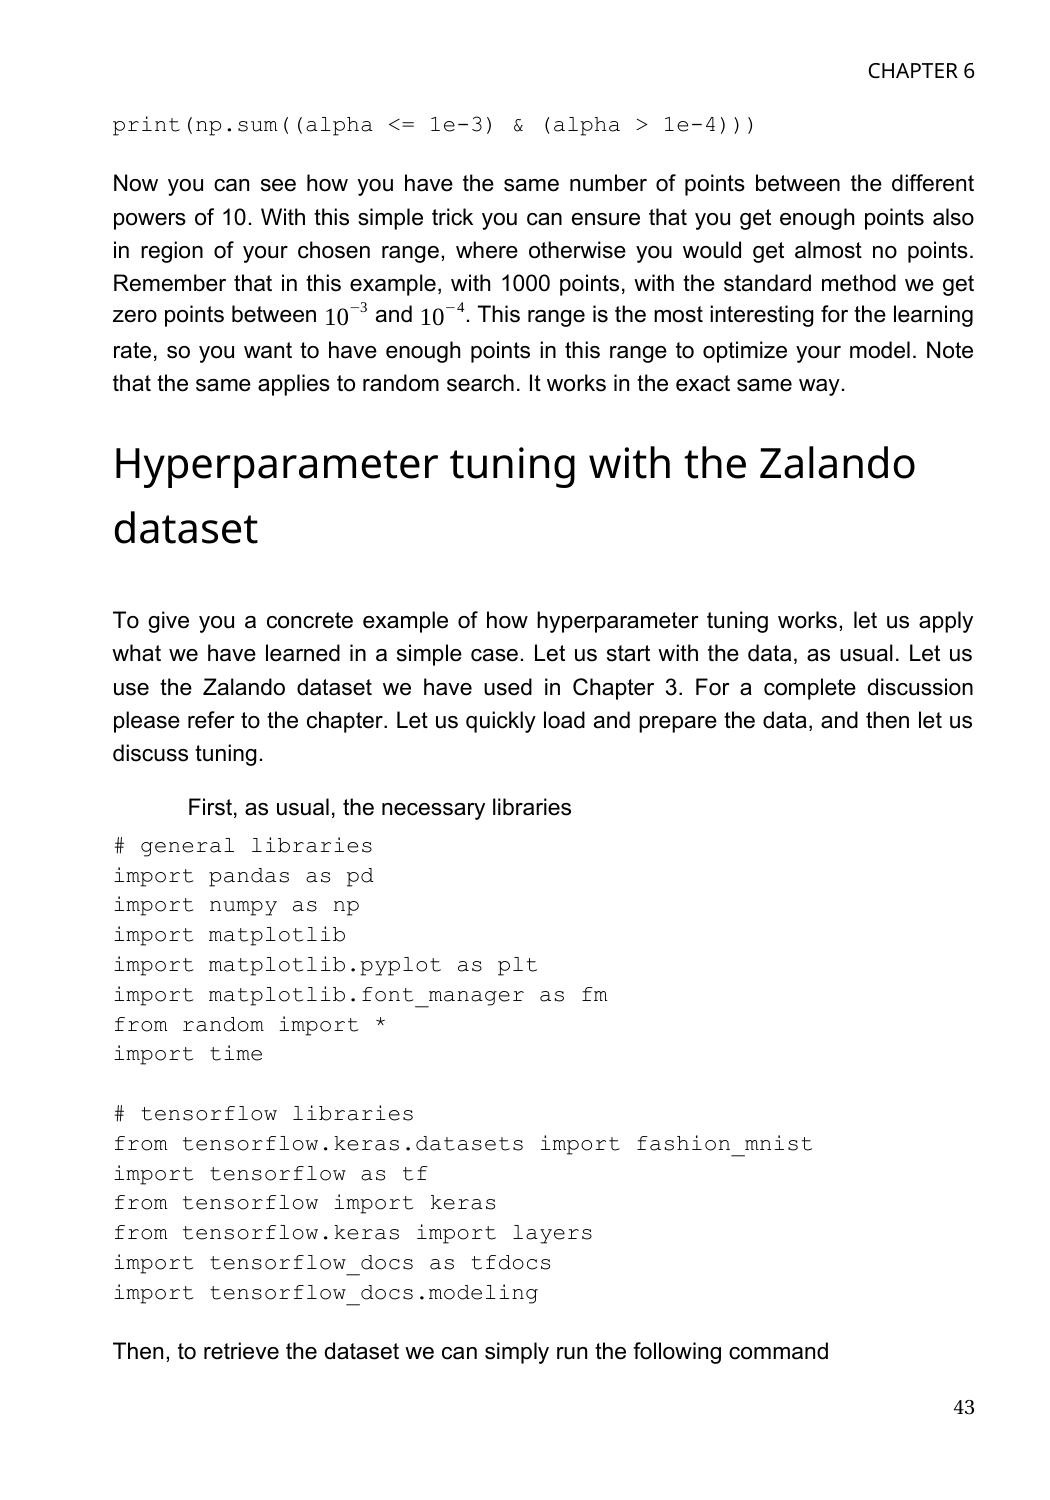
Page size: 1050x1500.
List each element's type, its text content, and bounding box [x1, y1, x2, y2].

text from tensorflow.keras import layers [112, 1220, 975, 1246]
subtitle Hyperparameter tuning with the Zalando dataset [112, 434, 975, 556]
text from tensorflow.keras.datasets import fashion_mnist [112, 1131, 975, 1157]
text import pandas as pd [112, 863, 975, 889]
text import tensorflow as tf [112, 1161, 975, 1187]
text First, as usual, the necessary libraries [112, 787, 975, 821]
text To give you a concrete example of how hyperparameter tuning works, let us apply what we have learned in a simple case. Let us start with the data, as usual. Let us use the Zalando dataset we have used in Chapter 3. For a complete discussion please refer to the chapter. Let us quickly load and prepare the data, and then let us discuss tuning. [112, 600, 975, 766]
text Now you can see how you have the same number of points between the different powers of 10. With this simple trick you can ensure that you get enough points also in region of your chosen range, where otherwise you would get almost no points. Remember that in this example, with 1000 points, with the standard method we get zero points between and . This range is the most interesting for the learning rate, so you want to have enough points in this range to optimize your model. Note that the same applies to random search. It works in the exact same way. [112, 163, 975, 396]
text # general libraries [112, 833, 975, 859]
text Then, to retrieve the dataset we can simply run the following command [112, 1331, 975, 1364]
text import numpy as np [112, 893, 975, 919]
text # tensorflow libraries [112, 1101, 975, 1127]
text from tensorflow import keras [112, 1191, 975, 1217]
text import tensorflow_docs.modeling [112, 1280, 975, 1306]
text print(np.sum((alpha <= 1e-3) & (alpha > 1e-4))) [112, 112, 975, 138]
text import matplotlib [112, 922, 975, 948]
text from random import * [112, 1012, 975, 1038]
text import tensorflow_docs as tfdocs [112, 1250, 975, 1276]
text import time [112, 1042, 975, 1068]
text import matplotlib.pyplot as plt [112, 952, 975, 978]
text import matplotlib.font_manager as fm [112, 982, 975, 1008]
